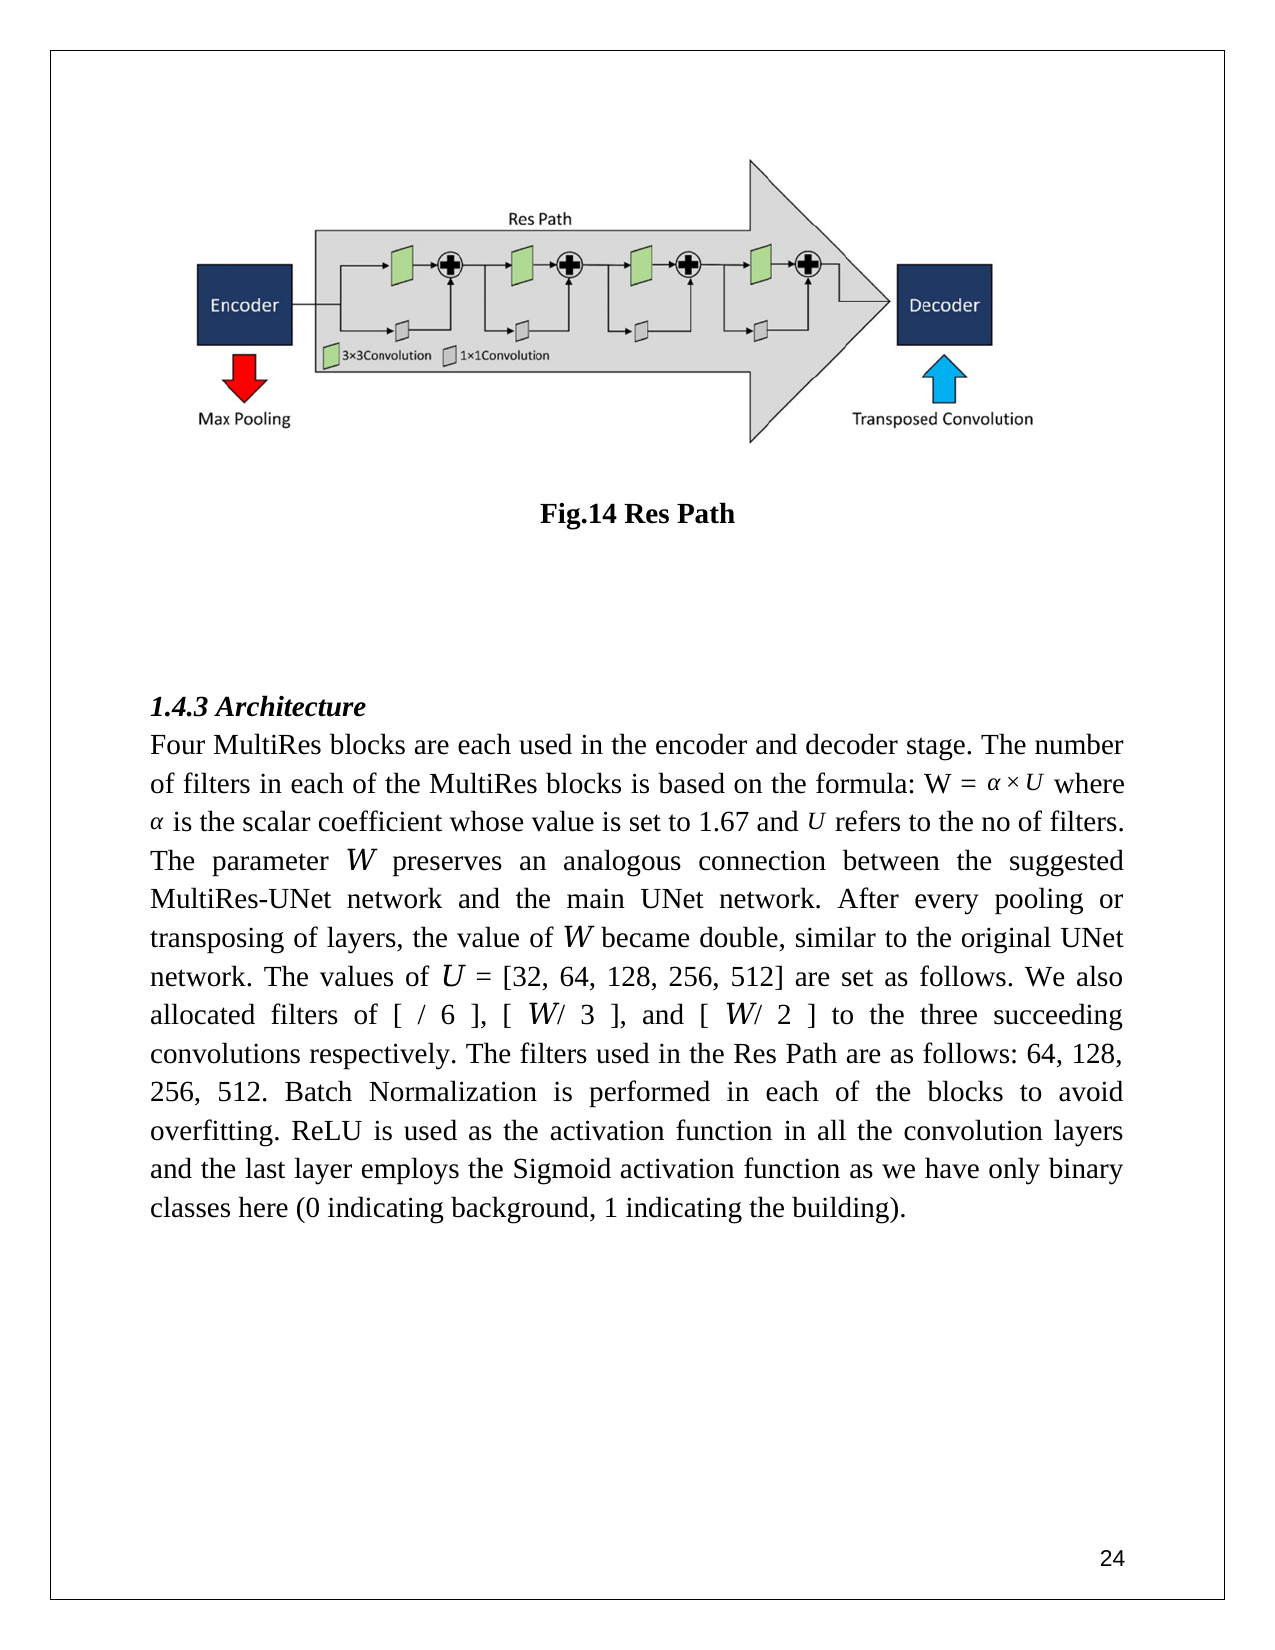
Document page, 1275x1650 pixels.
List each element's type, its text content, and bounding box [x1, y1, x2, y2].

text Four MultiRes blocks are each used in the encoder and decoder stage. The number of filters in each of the MultiRes blocks is based on the formula: W = where is the scalar coefficient whose value is set to 1.67 and refers to the no of filters. The parameter 𝑊 preserves an analogous connection between the suggested MultiRes-UNet network and the main UNet network. After every pooling or transposing of layers, the value of 𝑊 became double, similar to the original UNet network. The values of 𝑈 = [32, 64, 128, 256, 512] are set as follows. We also allocated filters of [ / 6 ], [ 𝑊/ 3 ], and [ 𝑊/ 2 ] to the three succeeding convolutions respectively. The filters used in the Res Path are as follows: 64, 128, 256, 512. Batch Normalization is performed in each of the blocks to avoid overfitting. ReLU is used as the activation function in all the convolution layers and the last layer employs the Sigmoid activation function as we have only binary classes here (0 indicating background, 1 indicating the building). [150, 727, 1125, 1223]
text Fig.14 Res Path [150, 496, 1125, 530]
picture [150, 150, 1078, 454]
text 1.4.3 Architecture [150, 689, 1125, 722]
